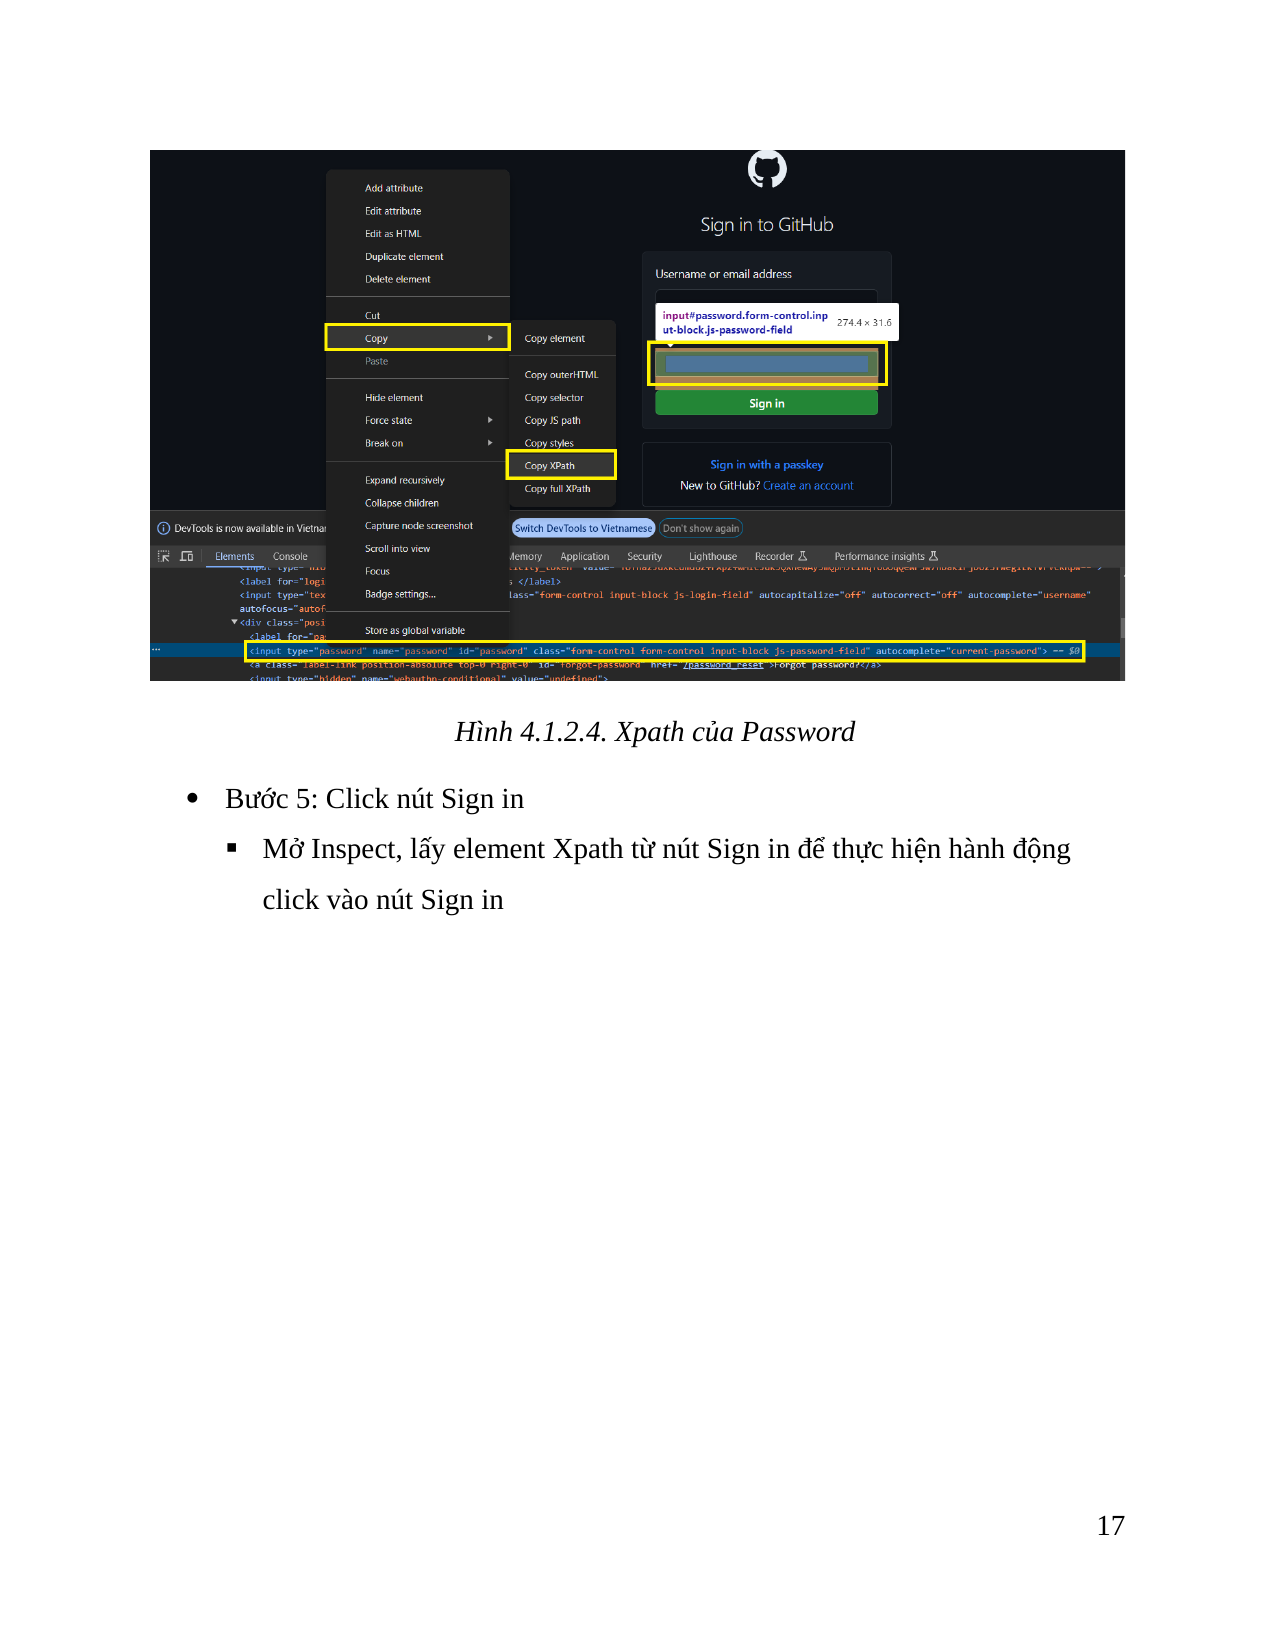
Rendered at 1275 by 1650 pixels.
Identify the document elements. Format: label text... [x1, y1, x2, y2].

picture [150, 150, 1125, 681]
list Mở Inspect, lấy element Xpath từ nút Sign in để thực hiện hành động click vào nút Sign in [225, 831, 1125, 915]
list Bước 5: Click nút Sign in [187, 781, 1125, 815]
text Hình 4.1.2.4. Xpath của Password [187, 714, 1125, 748]
